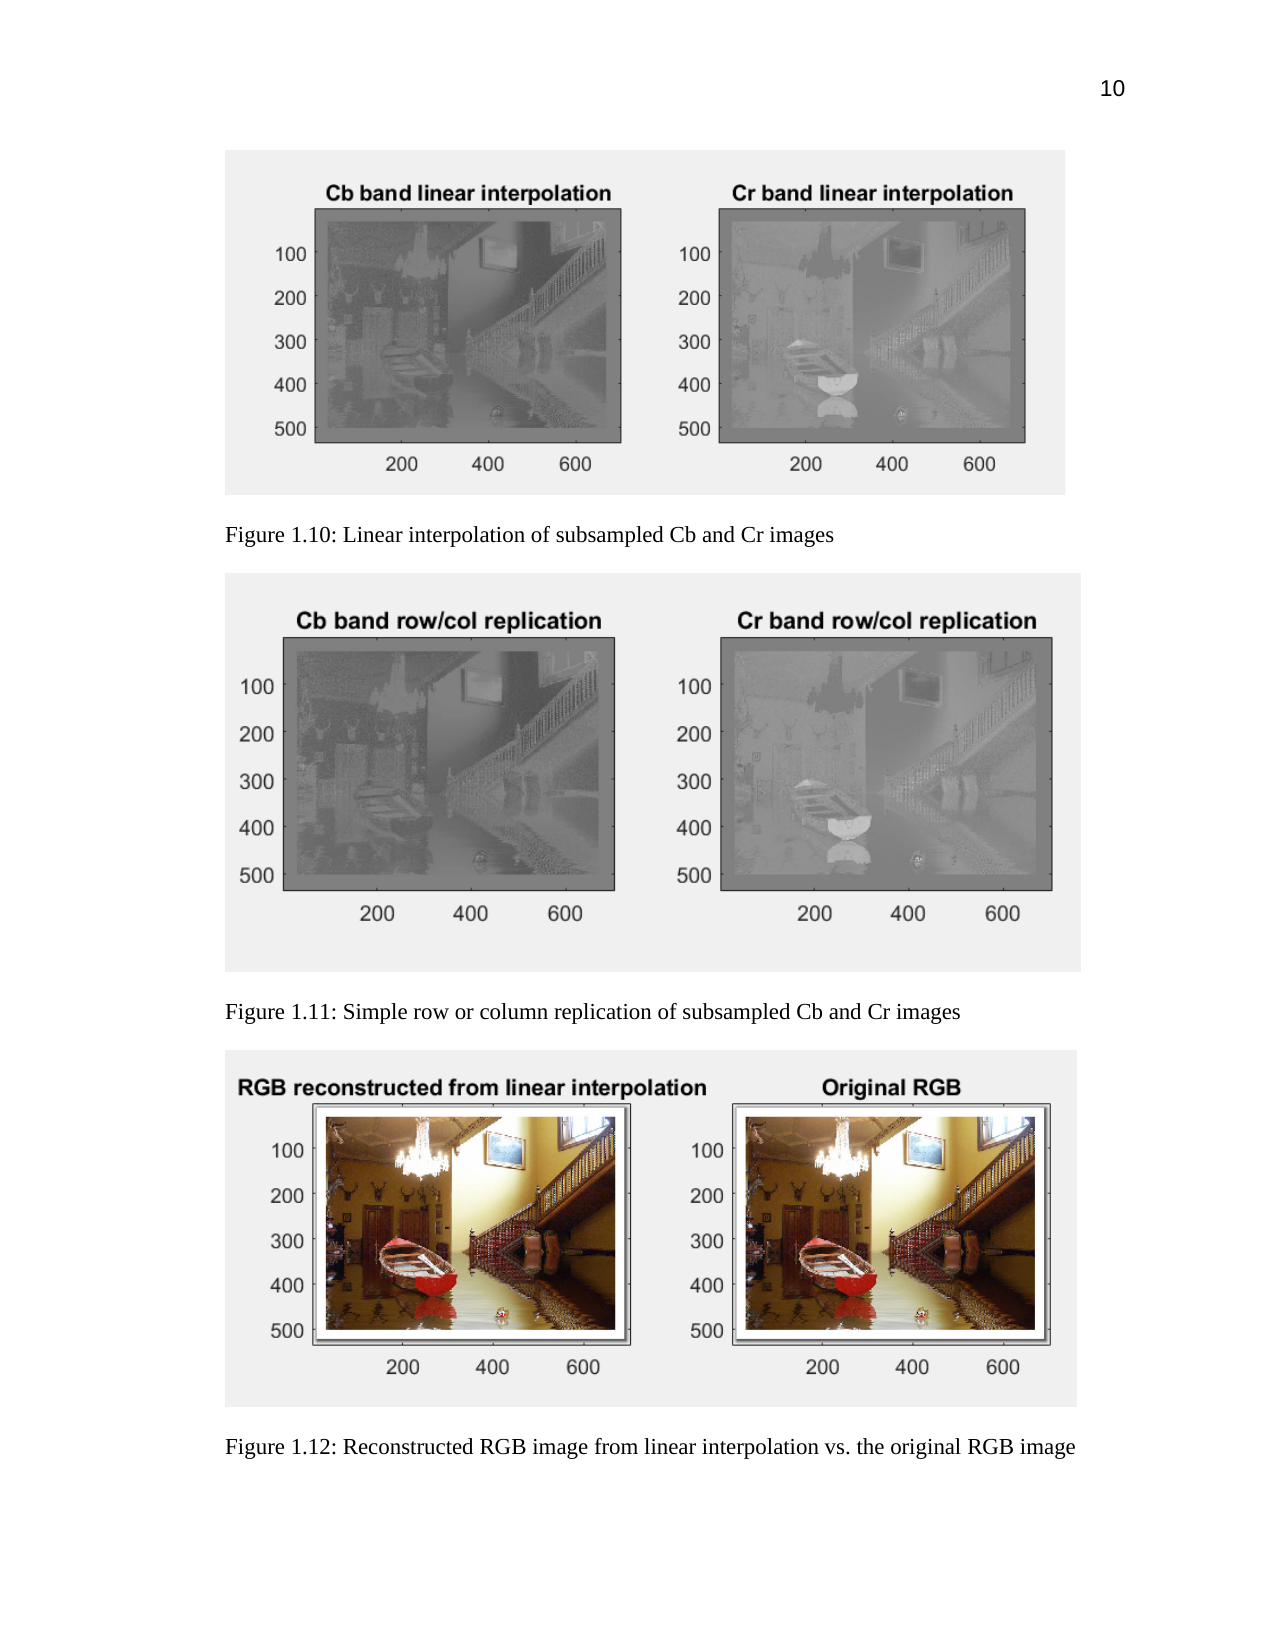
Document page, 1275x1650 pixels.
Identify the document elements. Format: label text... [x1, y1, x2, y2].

text Figure 1.12: Reconstructed RGB image from linear interpolation vs. the original RGB image [225, 1433, 1125, 1459]
picture [225, 573, 1081, 972]
text Figure 1.11: Simple row or column replication of subsampled Cb and Cr images [225, 998, 1125, 1024]
text Figure 1.10: Linear interpolation of subsampled Cb and Cr images [225, 521, 1125, 547]
picture [225, 1050, 1077, 1407]
picture [225, 150, 1066, 495]
